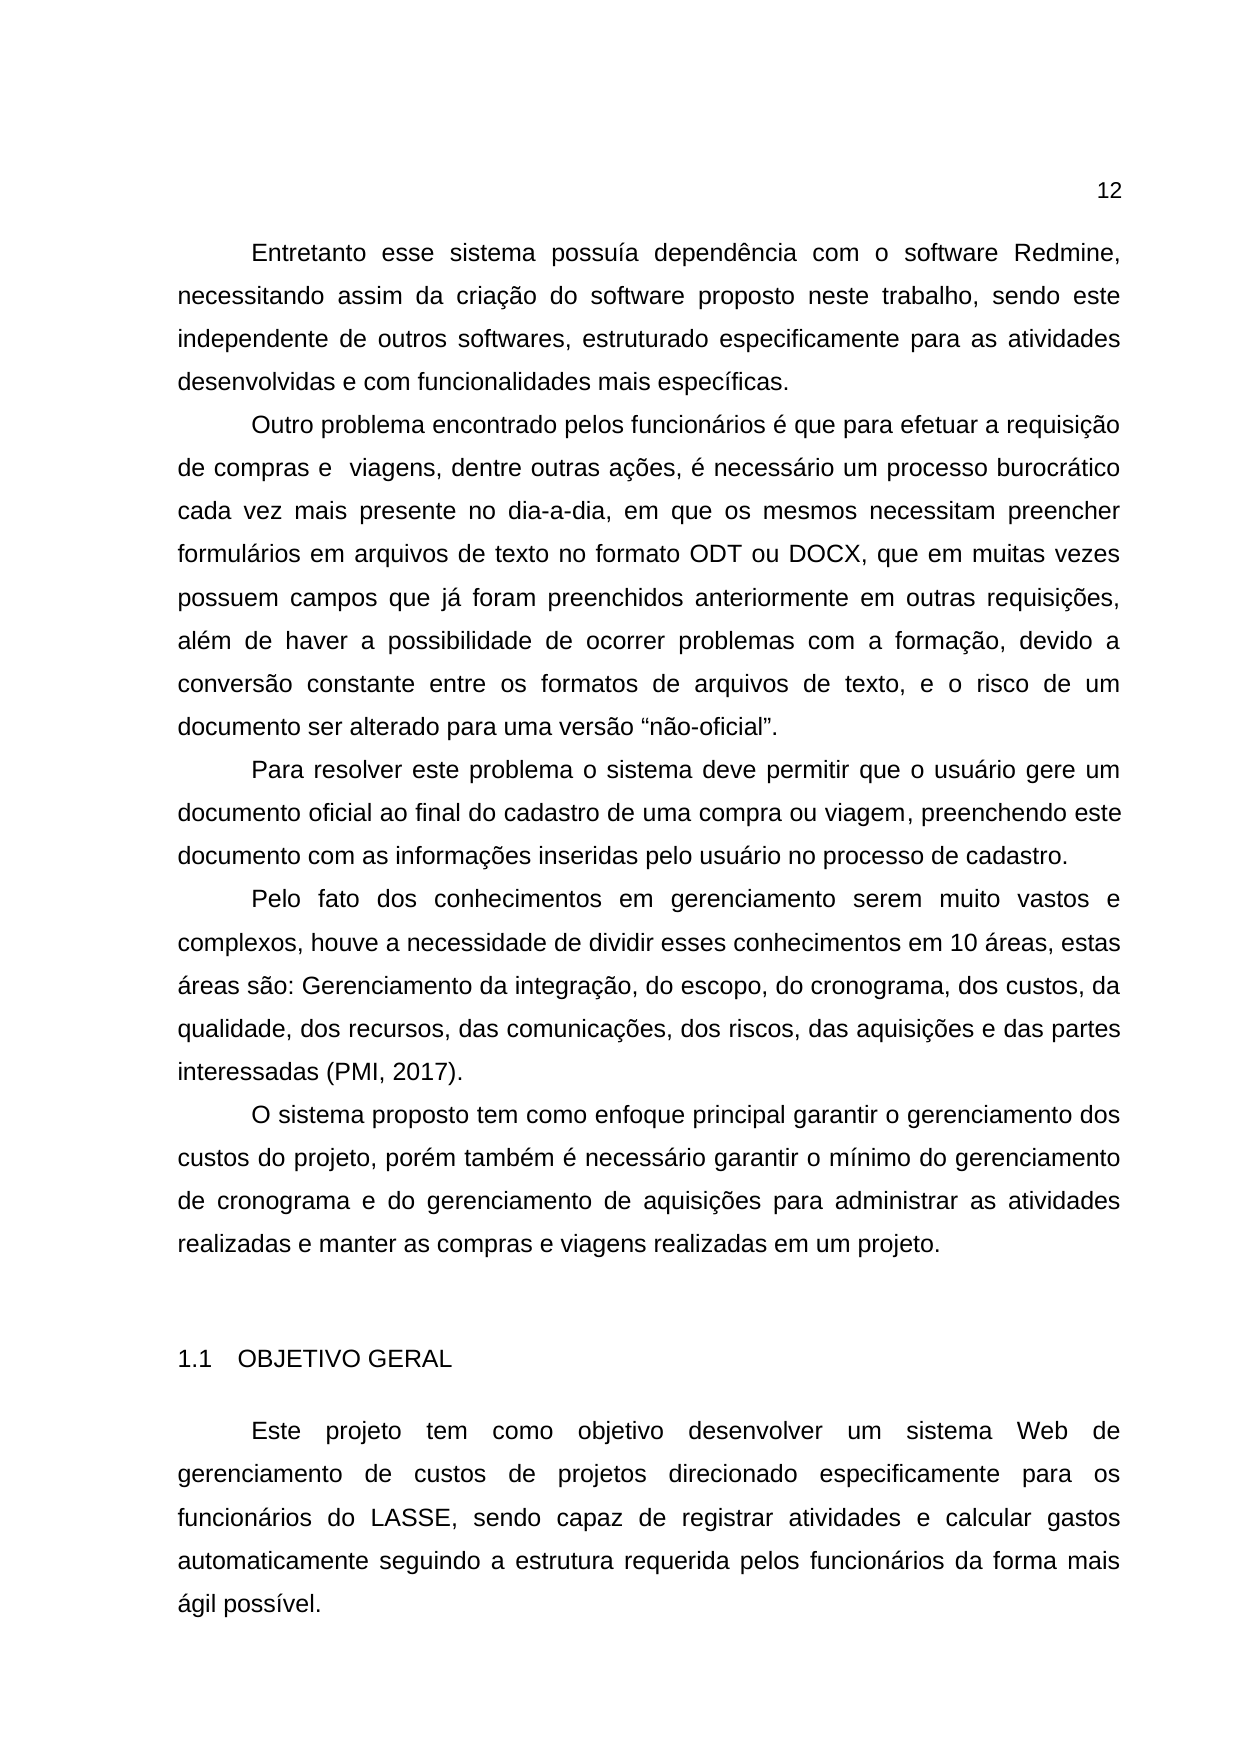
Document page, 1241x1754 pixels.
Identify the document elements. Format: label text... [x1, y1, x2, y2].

text Entretanto esse sistema possuía dependência com o software Redmine, necessitando assim da criação do software proposto neste trabalho, sendo este independente de outros softwares, estruturado especificamente para as atividades desenvolvidas e com funcionalidades mais específicas. [177, 238, 1122, 396]
subtitle Objetivo Geral [177, 1344, 1122, 1373]
text Outro problema encontrado pelos funcionários é que para efetuar a requisição de compras e viagens, dentre outras ações, é necessário um processo burocrático cada vez mais presente no dia-a-dia, em que os mesmos necessitam preencher formulários em arquivos de texto no formato ODT ou DOCX, que em muitas vezes possuem campos que já foram preenchidos anteriormente em outras requisições, além de haver a possibilidade de ocorrer problemas com a formação, devido a conversão constante entre os formatos de arquivos de texto, e o risco de um documento ser alterado para uma versão “não-oficial”. [177, 410, 1122, 741]
text O sistema proposto tem como enfoque principal garantir o gerenciamento dos custos do projeto, porém também é necessário garantir o mínimo do gerenciamento de cronograma e do gerenciamento de aquisições para administrar as atividades realizadas e manter as compras e viagens realizadas em um projeto. [177, 1100, 1122, 1258]
text Pelo fato dos conhecimentos em gerenciamento serem muito vastos e complexos, houve a necessidade de dividir esses conhecimentos em 10 áreas, estas áreas são: Gerenciamento da integração, do escopo, do cronograma, dos custos, da qualidade, dos recursos, das comunicações, dos riscos, das aquisições e das partes interessadas (PMI, 2017). [177, 884, 1122, 1086]
text Para resolver este problema o sistema deve permitir que o usuário gere um documento oficial ao final do cadastro de uma compra ou viagem, preenchendo este documento com as informações inseridas pelo usuário no processo de cadastro. [177, 755, 1122, 870]
text Este projeto tem como objetivo desenvolver um sistema Web de gerenciamento de custos de projetos direcionado especificamente para os funcionários do LASSE, sendo capaz de registrar atividades e calcular gastos automaticamente seguindo a estrutura requerida pelos funcionários da forma mais ágil possível. [177, 1416, 1122, 1618]
